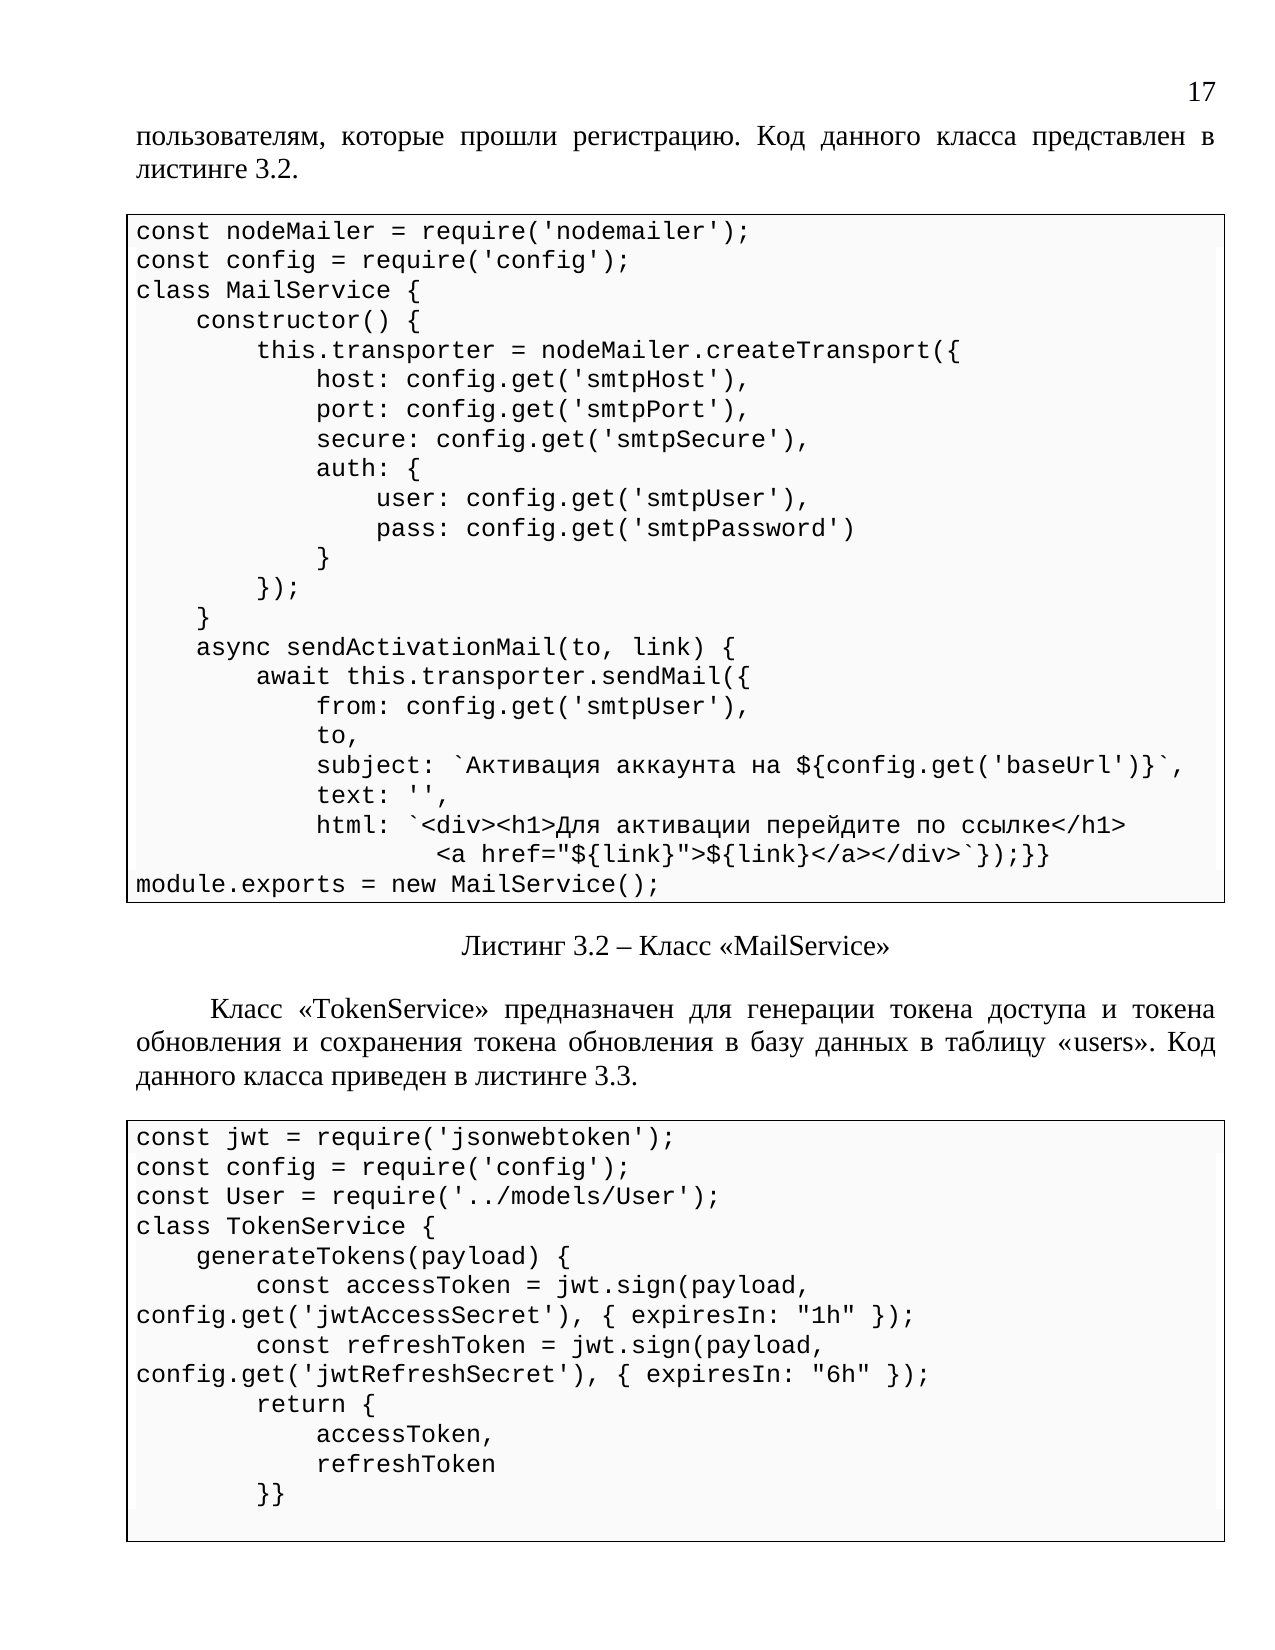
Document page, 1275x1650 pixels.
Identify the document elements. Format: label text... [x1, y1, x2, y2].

text }); [136, 573, 1216, 603]
text const accessToken = jwt.sign(payload, config.get('jwtAccessSecret'), { expiresIn: "1h" }); [136, 1272, 1216, 1331]
text } [136, 603, 1216, 633]
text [136, 118, 1216, 185]
text subject: `Активация аккаунта на ${config.get('baseUrl')}`, [136, 751, 1216, 781]
text generateTokens(payload) { [136, 1242, 1216, 1272]
text secure: config.get('smtpSecure'), [136, 425, 1216, 454]
text Листинг 3.2 – Класс «MailService» [136, 928, 1216, 962]
text const User = require('../models/User'); [136, 1183, 1216, 1212]
text Класс «TokenService» предназначен для генерации токена доступа и токена обновления и сохранения токена обновления в базу данных в таблицу «users». Код данного класса приведен в листинге 3.3. [136, 991, 1216, 1091]
text async sendActivationMail(to, link) { [136, 633, 1216, 662]
text const jwt = require('jsonwebtoken'); [128, 1121, 1224, 1153]
text } [136, 544, 1216, 573]
text auth: { [136, 454, 1216, 484]
text from: config.get('smtpUser'), [136, 692, 1216, 722]
text const refreshToken = jwt.sign(payload, config.get('jwtRefreshSecret'), { expiresIn: "6h" }); [136, 1331, 1216, 1390]
text host: config.get('smtpHost'), [136, 366, 1216, 395]
text text: '', [136, 781, 1216, 811]
text port: config.get('smtpPort'), [136, 395, 1216, 425]
text constructor() { [136, 306, 1216, 336]
text class MailService { [136, 276, 1216, 306]
text user: config.get('smtpUser'), [136, 484, 1216, 514]
text this.transporter = nodeMailer.createTransport({ [136, 336, 1216, 366]
text const nodeMailer = require('nodemailer'); [128, 215, 1224, 247]
text to, [136, 722, 1216, 751]
text accessToken, [136, 1420, 1216, 1450]
text await this.transporter.sendMail({ [136, 662, 1216, 692]
text return { [136, 1390, 1216, 1420]
text }} [136, 1479, 1216, 1506]
text module.exports = new MailService(); [128, 867, 1224, 902]
text const config = require('config'); [136, 1153, 1216, 1183]
text pass: config.get('smtpPassword') [136, 514, 1216, 544]
text refreshToken [136, 1450, 1216, 1479]
text class TokenService { [136, 1212, 1216, 1242]
text const config = require('config'); [136, 247, 1216, 276]
text html: `<div><h1>Для активации перейдите по ссылке</h1> [136, 811, 1216, 841]
text <a href="${link}">${link}</a></div>`});}} [136, 841, 1216, 867]
